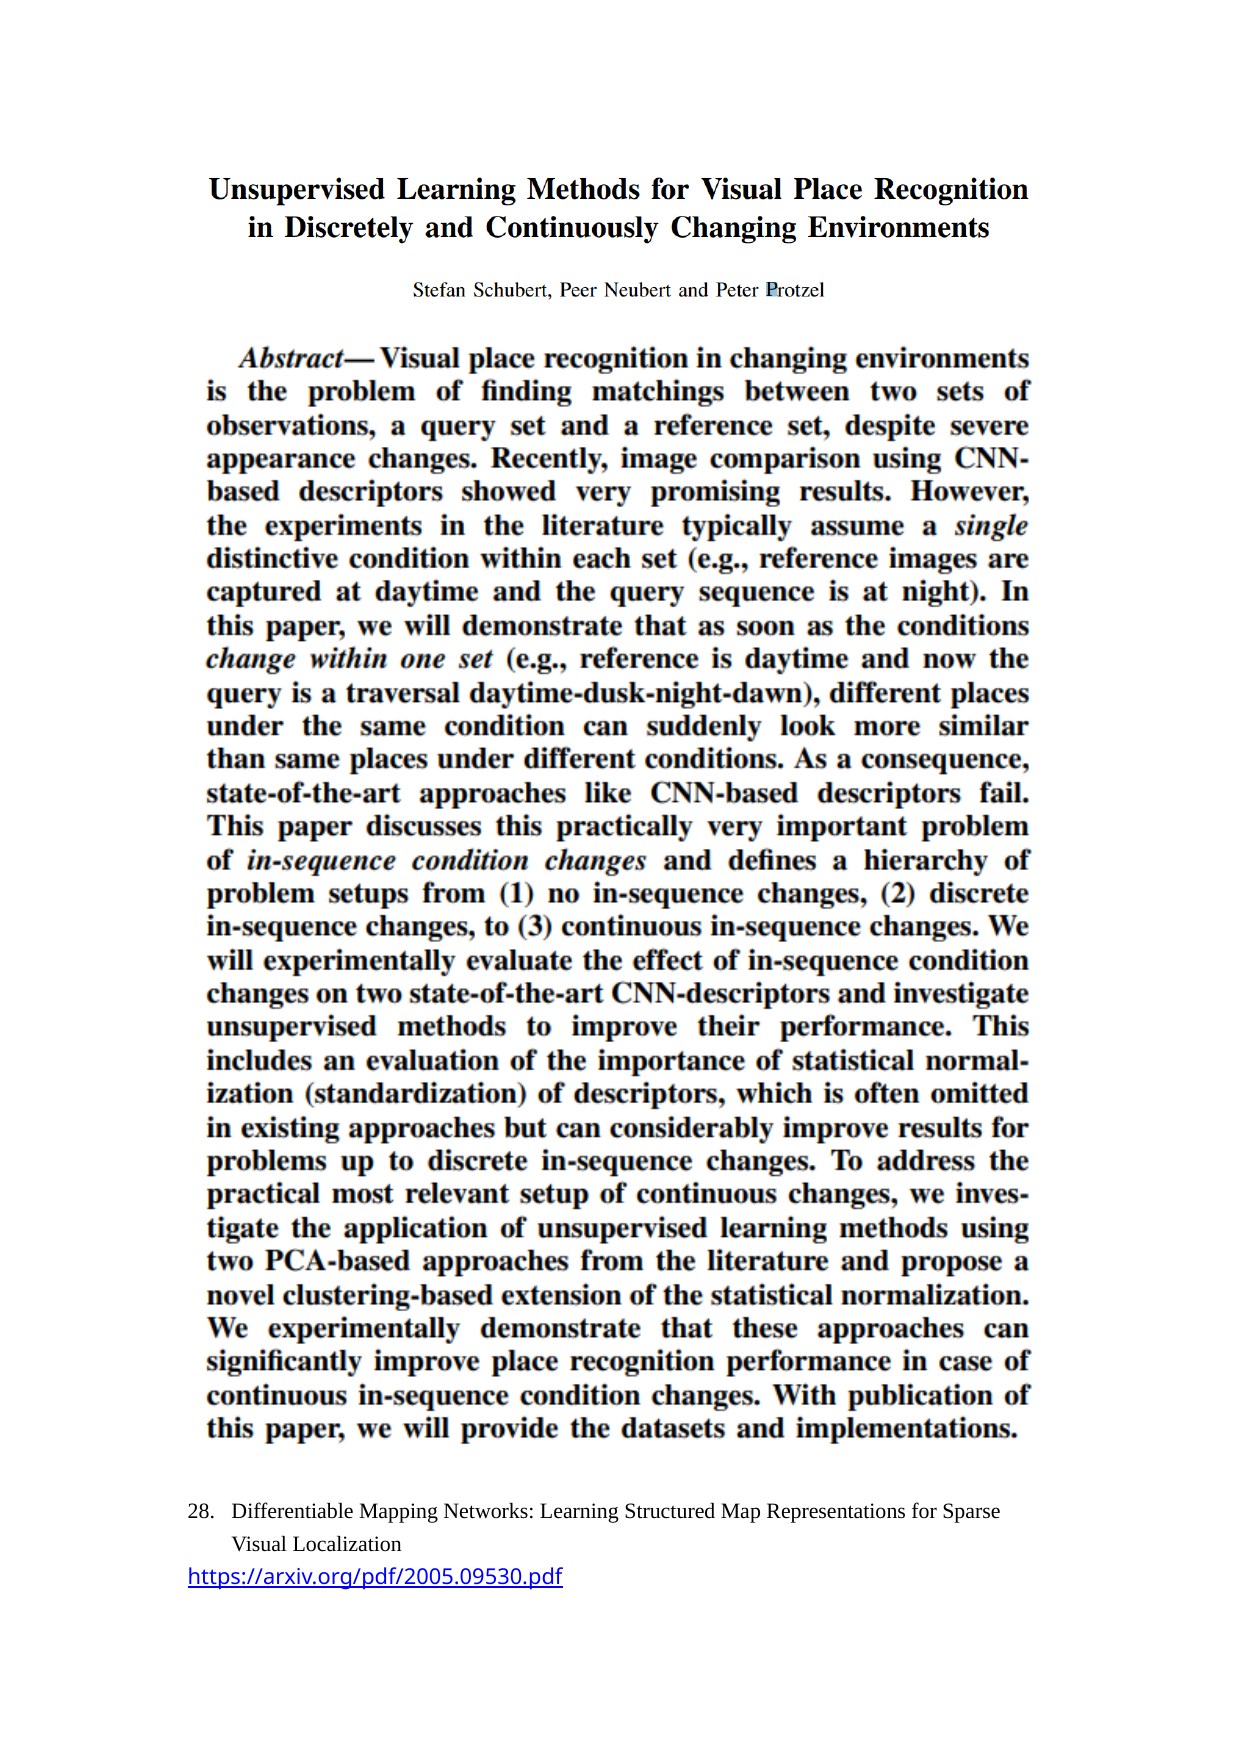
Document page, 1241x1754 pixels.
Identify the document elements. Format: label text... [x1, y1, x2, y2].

text https://arxiv.org/pdf/2005.09530.pdf [187, 1559, 1053, 1592]
picture [187, 324, 1043, 1455]
picture [187, 162, 1053, 302]
text Differentiable Mapping Networks: Learning Structured Map Representations for Sparse Visual Localization [187, 1494, 1053, 1559]
